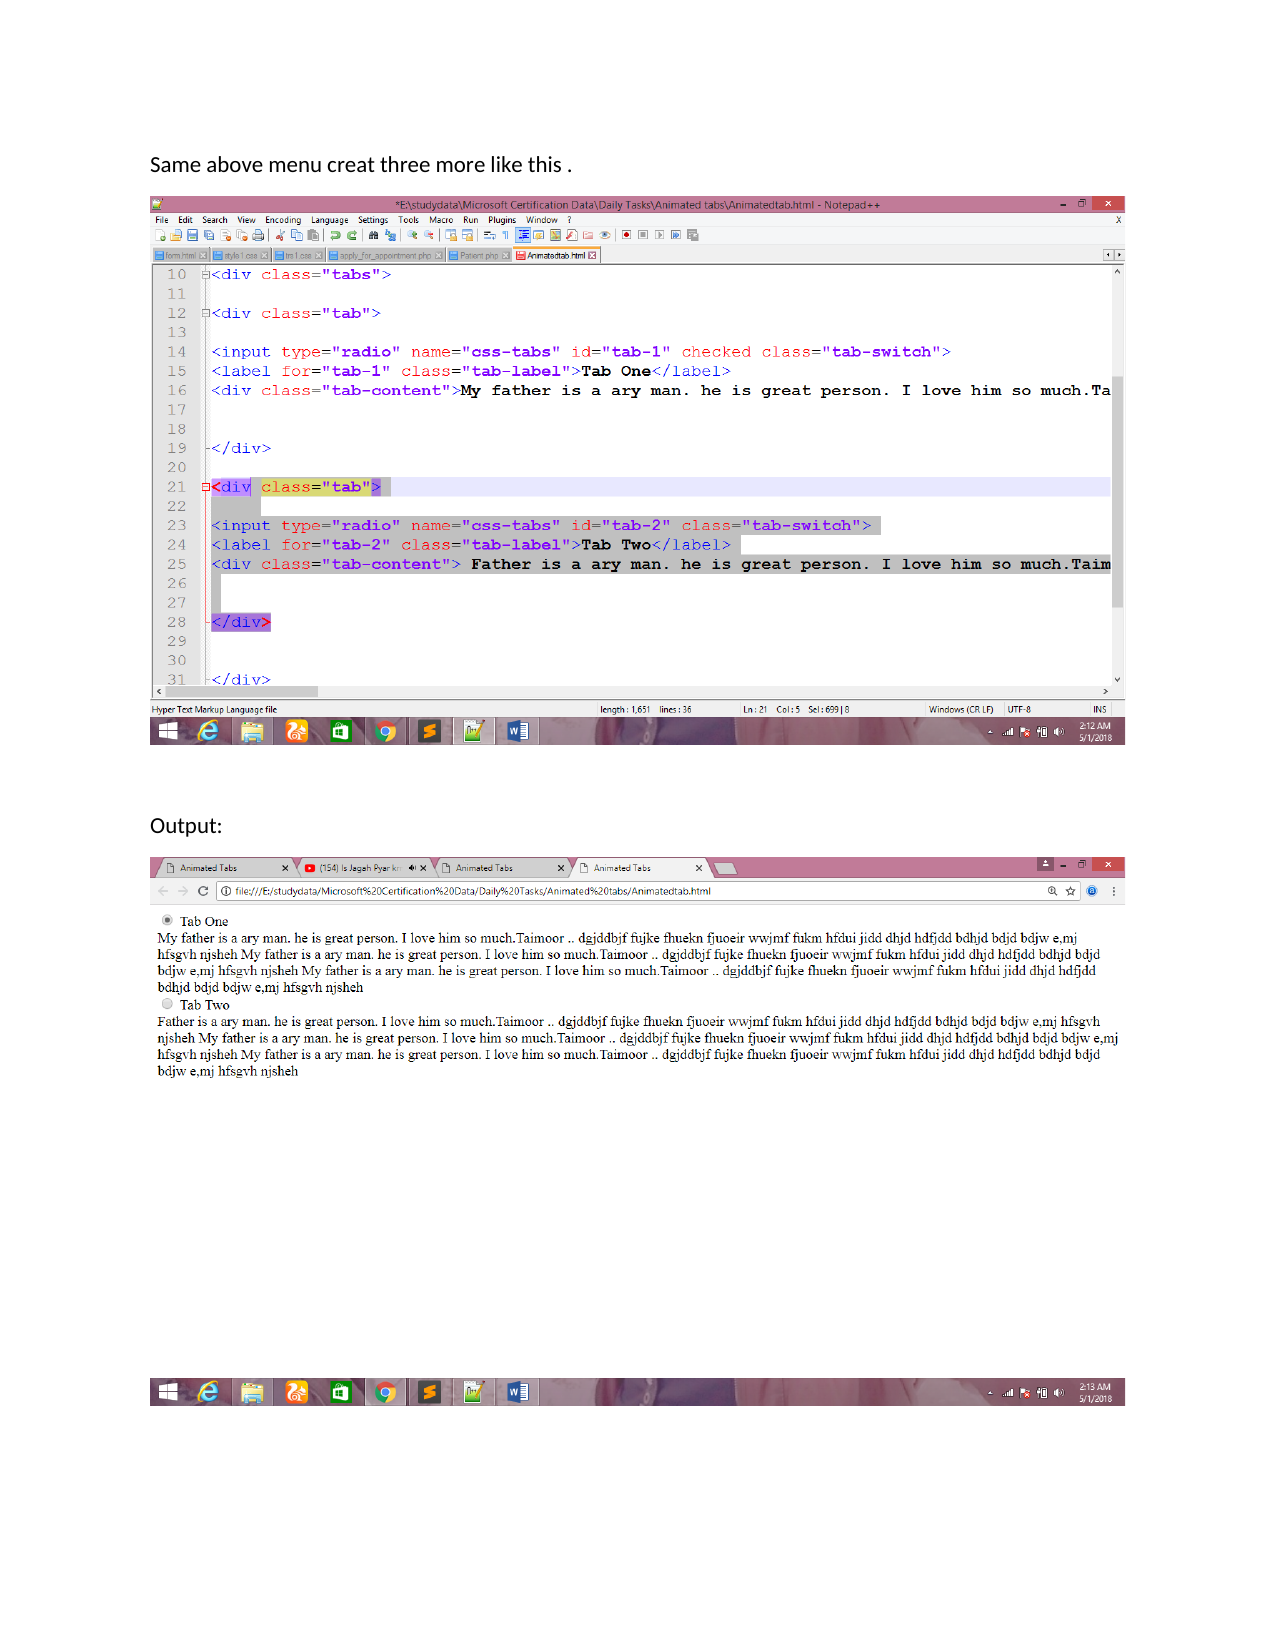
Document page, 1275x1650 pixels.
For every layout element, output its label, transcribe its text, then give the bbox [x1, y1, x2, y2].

picture [150, 196, 1125, 745]
text Output: [150, 811, 1125, 839]
picture [150, 857, 1125, 1406]
text Same above menu creat three more like this . [150, 150, 1125, 178]
